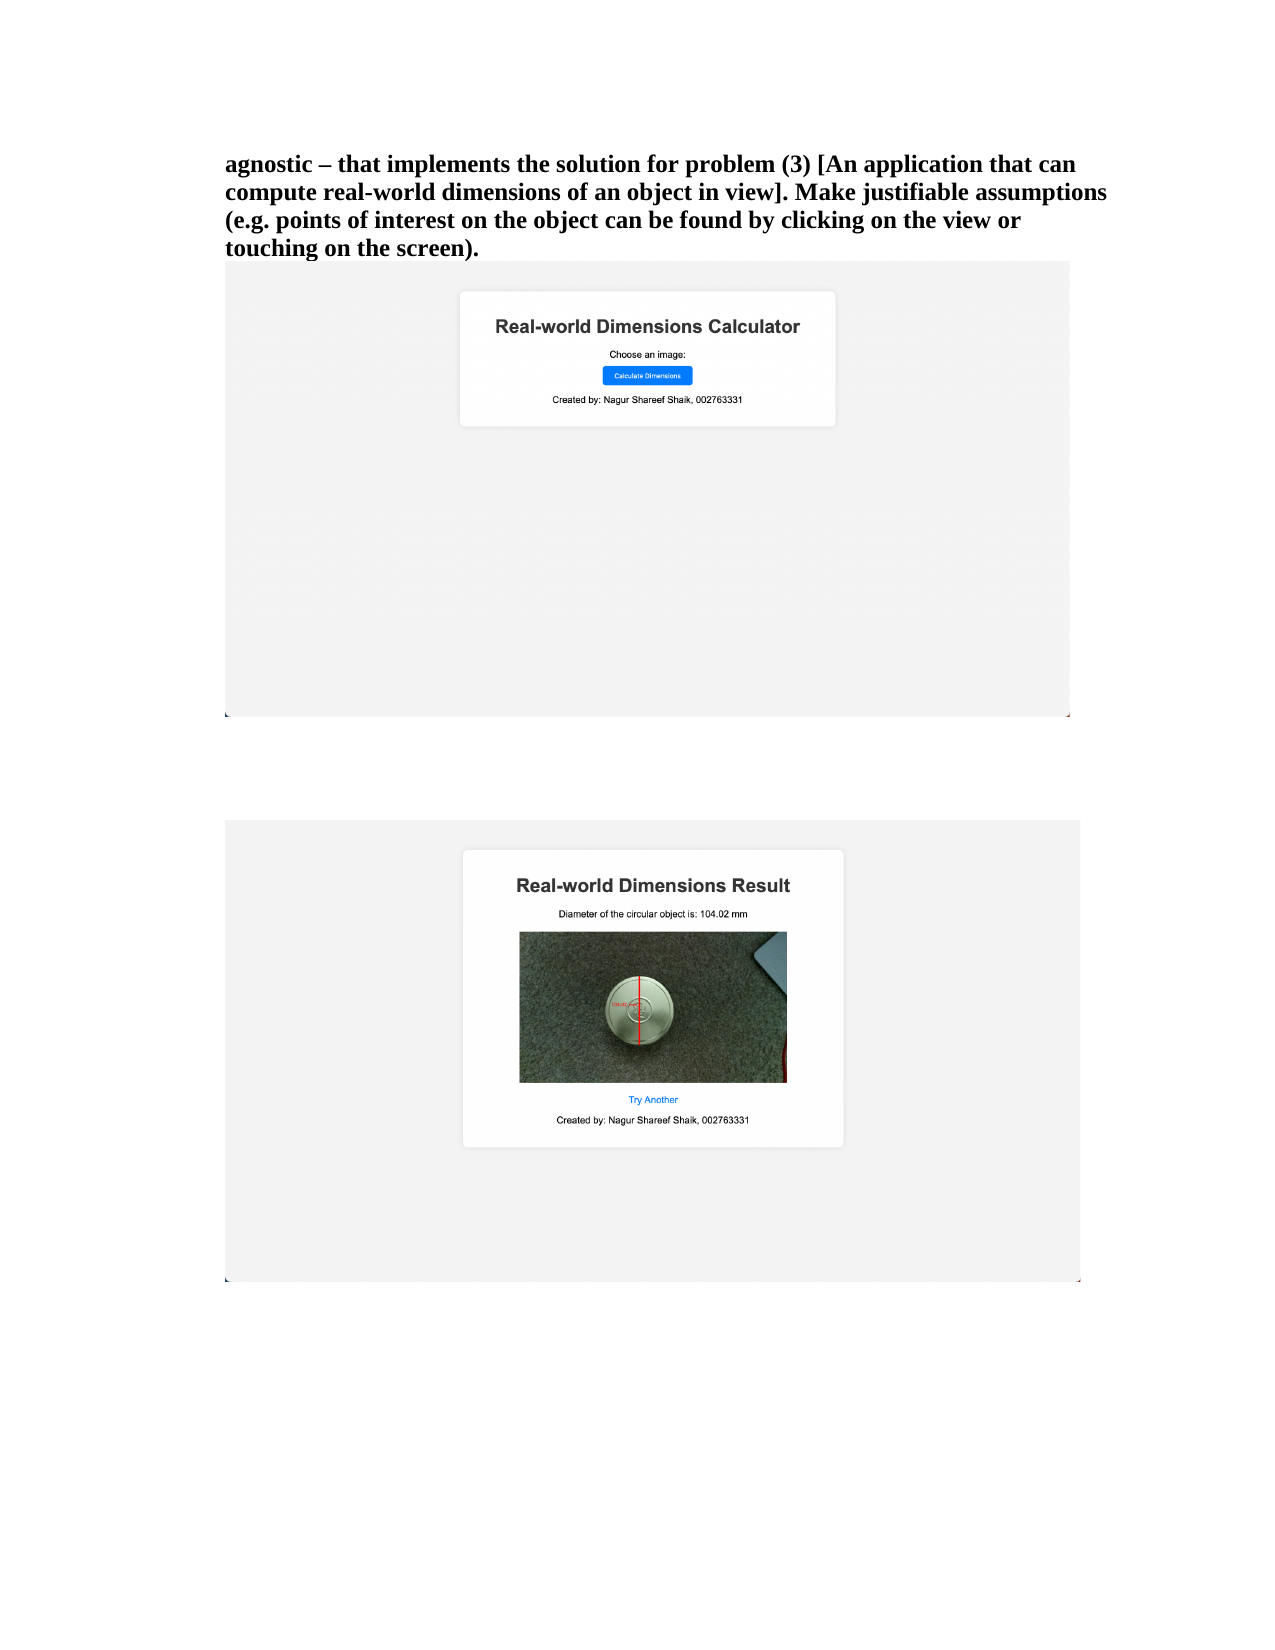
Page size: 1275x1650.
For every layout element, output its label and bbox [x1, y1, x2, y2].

picture [225, 261, 1070, 717]
picture [225, 820, 1081, 1282]
list [187, 150, 1112, 262]
